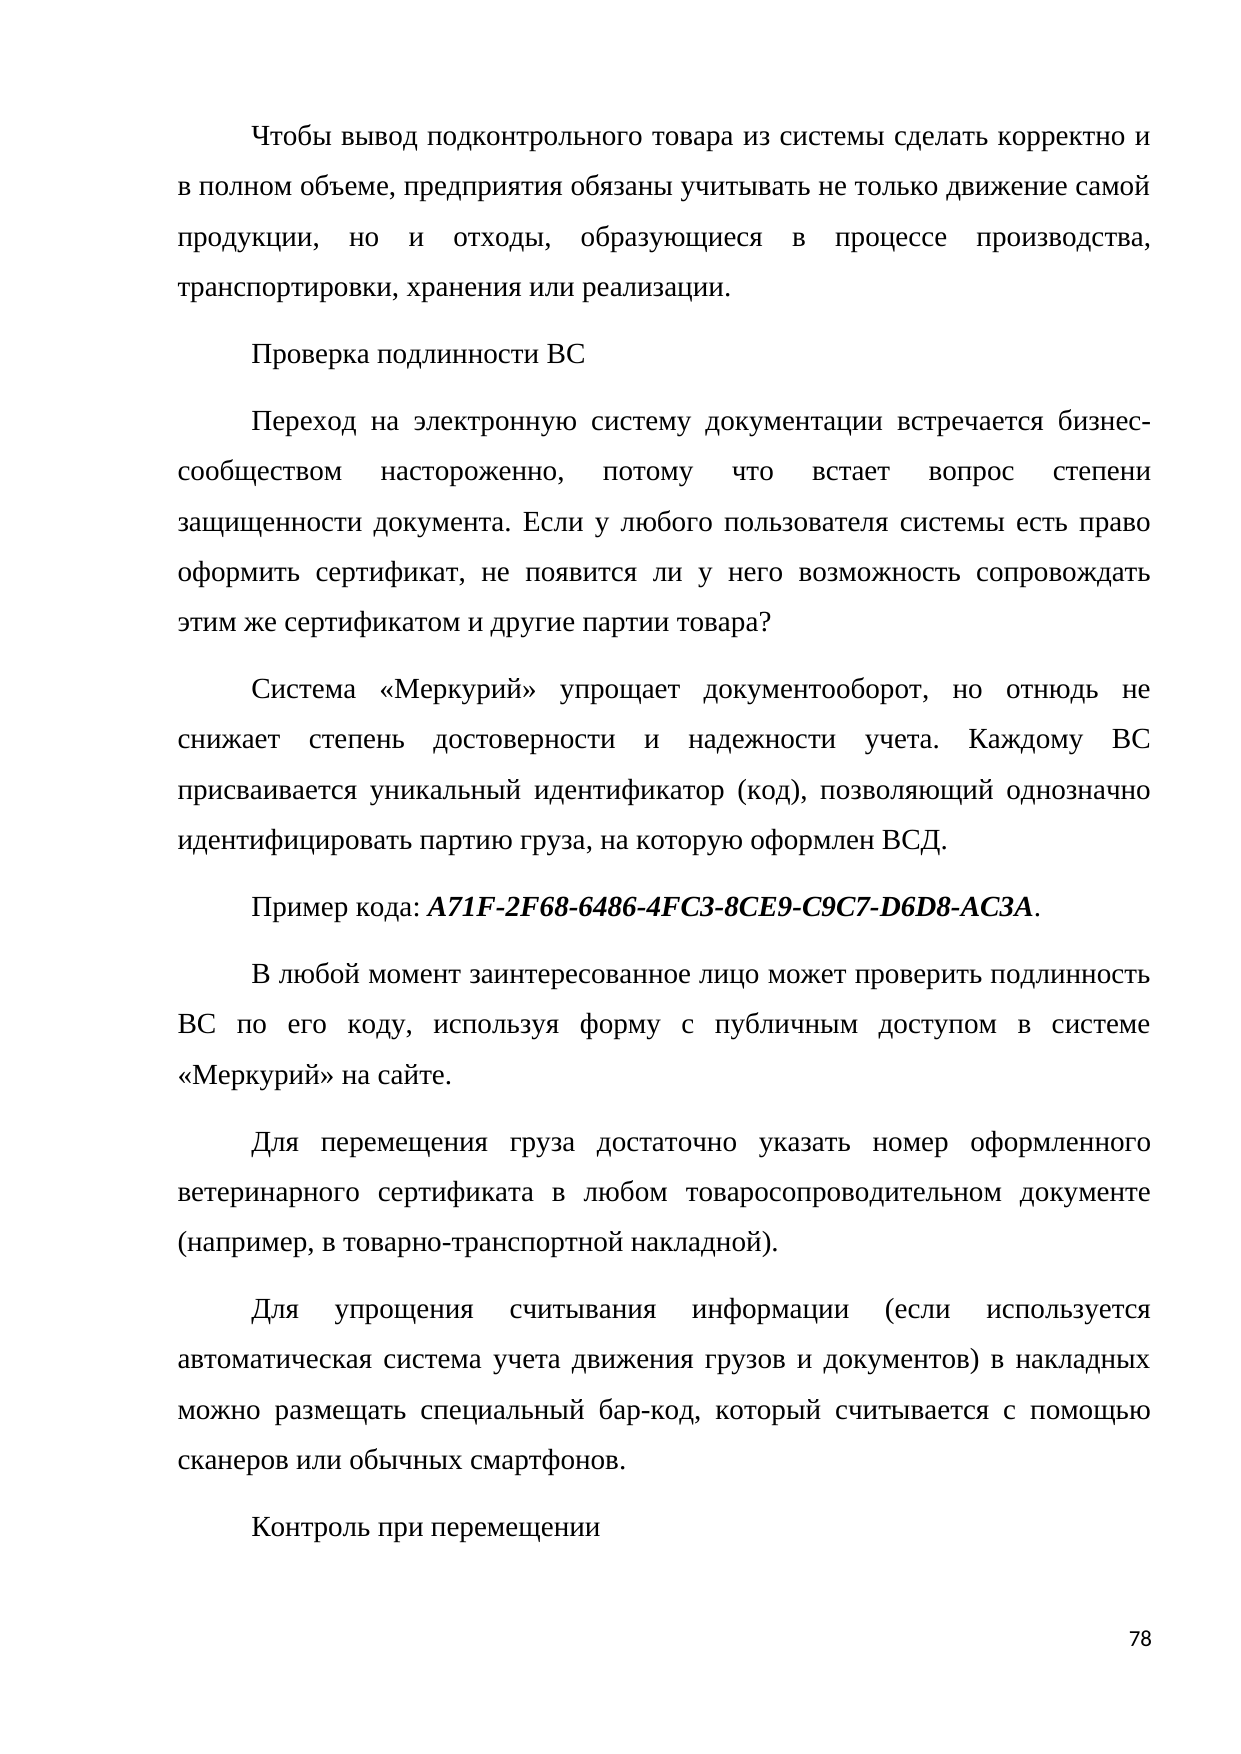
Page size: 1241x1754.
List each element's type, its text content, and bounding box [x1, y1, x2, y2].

text Пример кода: A71F-2F68-6486-4FC3-8CE9-C9C7-D6D8-AC3A. [177, 889, 1152, 923]
text Проверка подлинности ВС [177, 336, 1152, 369]
text В любой момент заинтересованное лицо может проверить подлинность ВС по его коду, используя форму с публичным доступом в системе «Меркурий» на сайте. [177, 956, 1152, 1090]
text Система «Меркурий» упрощает документооборот, но отнюдь не снижает степень достоверности и надежности учета. Каждому ВС присваивается уникальный идентификатор (код), позволяющий однозначно идентифицировать партию груза, на которую оформлен ВСД. [177, 671, 1152, 856]
text Контроль при перемещении [177, 1509, 1152, 1543]
text Для упрощения считывания информации (если используется автоматическая система учета движения грузов и документов) в накладных можно размещать специальный бар-код, который считывается с помощью сканеров или обычных смартфонов. [177, 1291, 1152, 1476]
text Чтобы вывод подконтрольного товара из системы сделать корректно и в полном объеме, предприятия обязаны учитывать не только движение самой продукции, но и отходы, образующиеся в процессе производства, транспортировки, хранения или реализации. [177, 118, 1152, 303]
text Для перемещения груза достаточно указать номер оформленного ветеринарного сертификата в любом товаросопроводительном документе (например, в товарно-транспортной накладной). [177, 1124, 1152, 1258]
text Переход на электронную систему документации встречается бизнес-сообществом настороженно, потому что встает вопрос степени защищенности документа. Если у любого пользователя системы есть право оформить сертификат, не появится ли у него возможность сопровождать этим же сертификатом и другие партии товара? [177, 403, 1152, 638]
